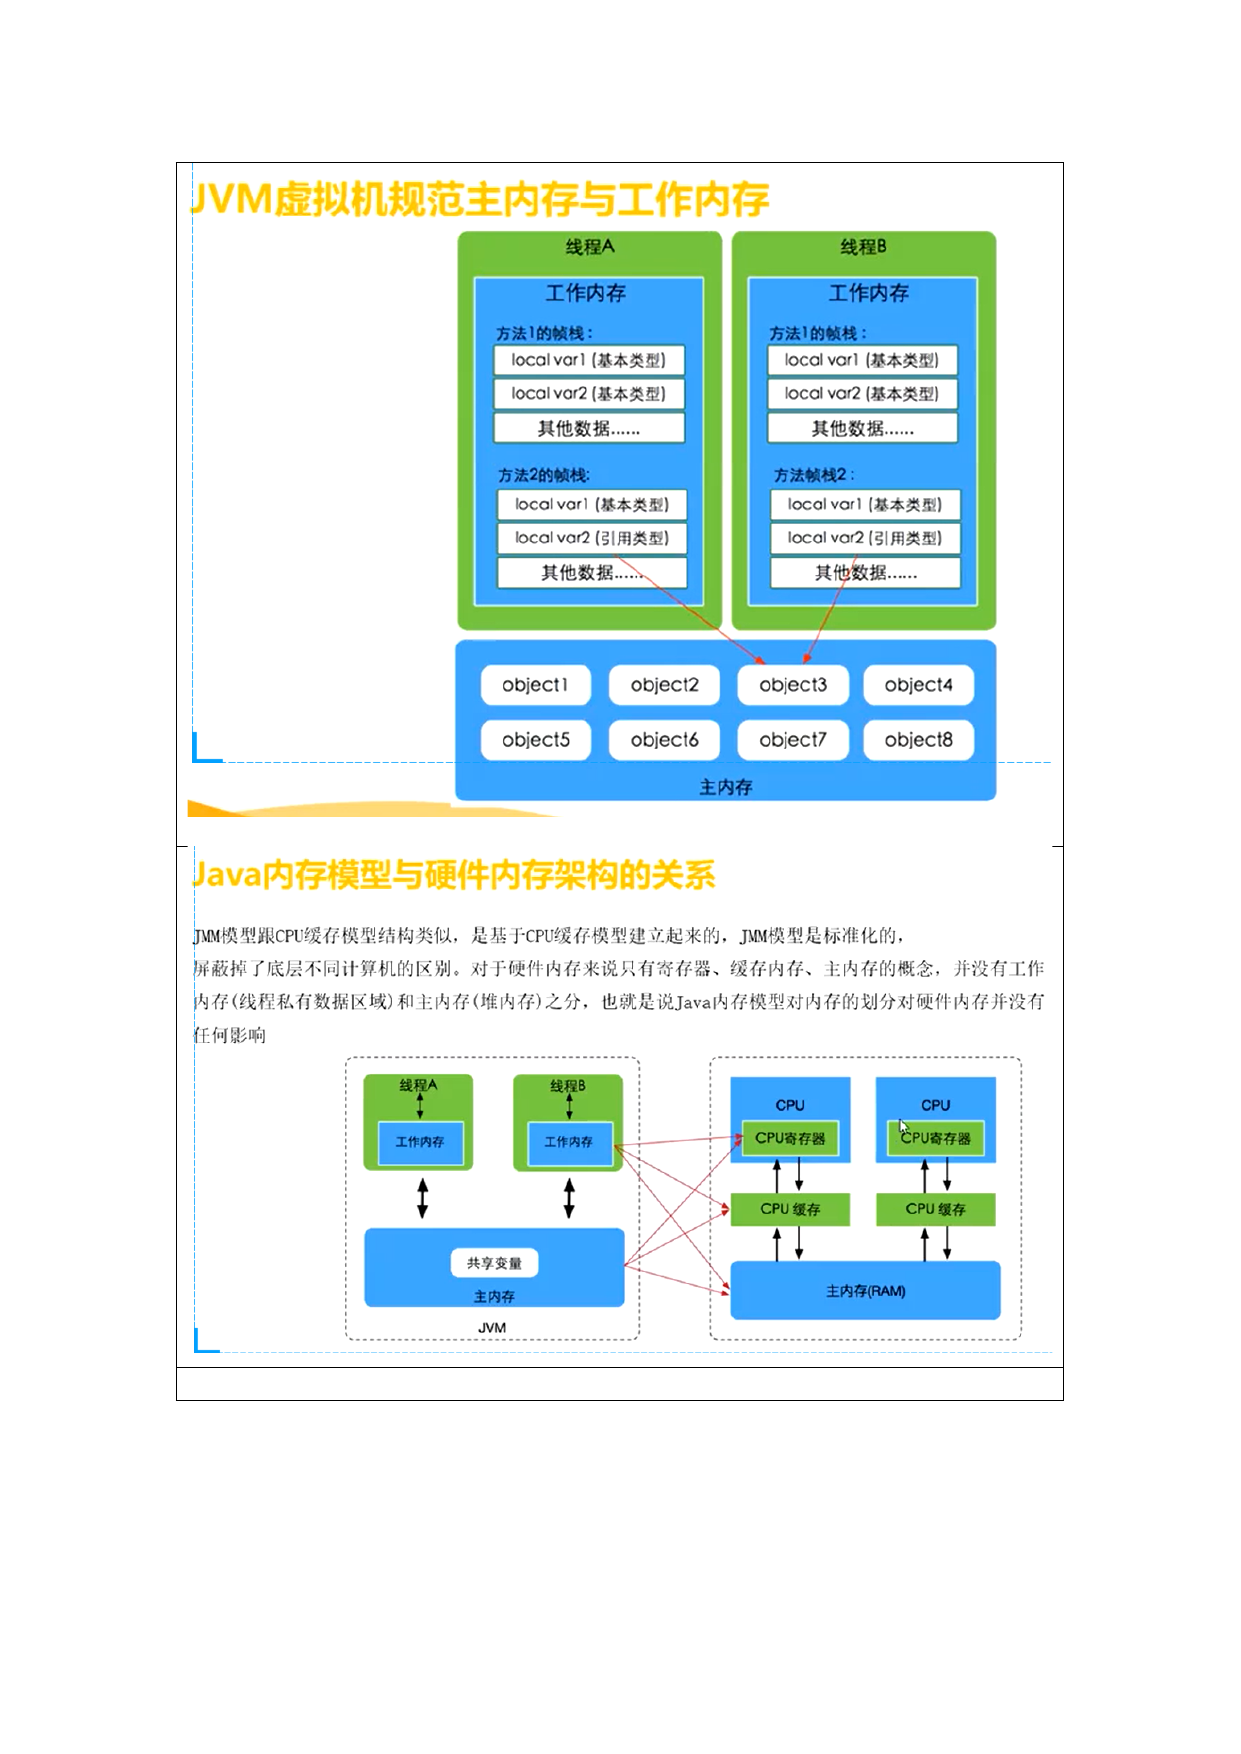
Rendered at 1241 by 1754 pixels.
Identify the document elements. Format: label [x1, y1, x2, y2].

table_cell [177, 163, 1063, 846]
picture [187, 163, 1052, 817]
picture [187, 846, 1053, 1361]
table_cell [177, 847, 1063, 1367]
table_cell [177, 1368, 1063, 1400]
